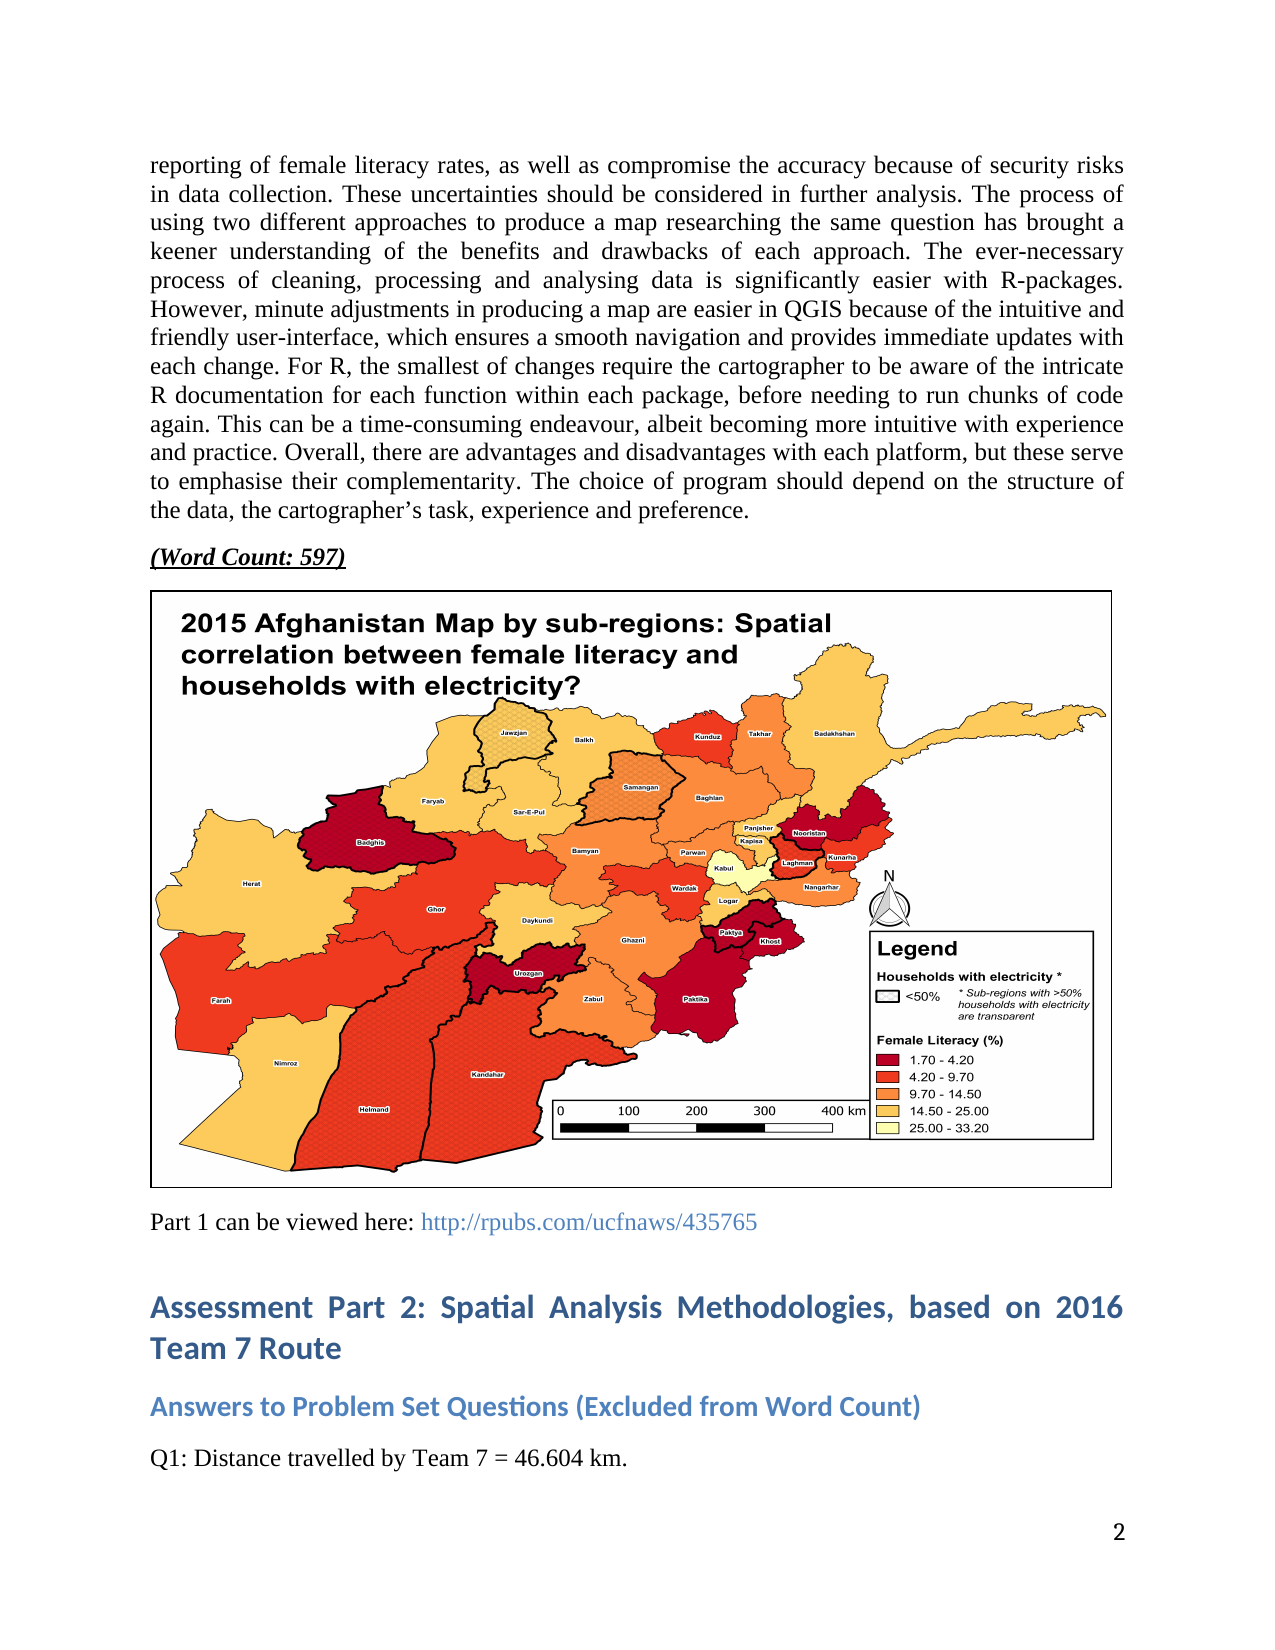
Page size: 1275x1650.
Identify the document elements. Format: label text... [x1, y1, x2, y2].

subtitle Assessment Part 2: Spatial Analysis Methodologies, based on 2016 Team 7 Route [150, 1286, 1125, 1367]
text (Word Count: 597) [150, 542, 1125, 571]
text Part 1 can be viewed here: http://rpubs.com/ucfnaws/435765 [150, 1207, 1125, 1236]
text Q1: Distance travelled by Team 7 = 46.604 km. [150, 1443, 1125, 1471]
subtitle Answers to Problem Set Questions (Excluded from Word Count) [150, 1388, 1125, 1424]
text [150, 150, 1125, 524]
